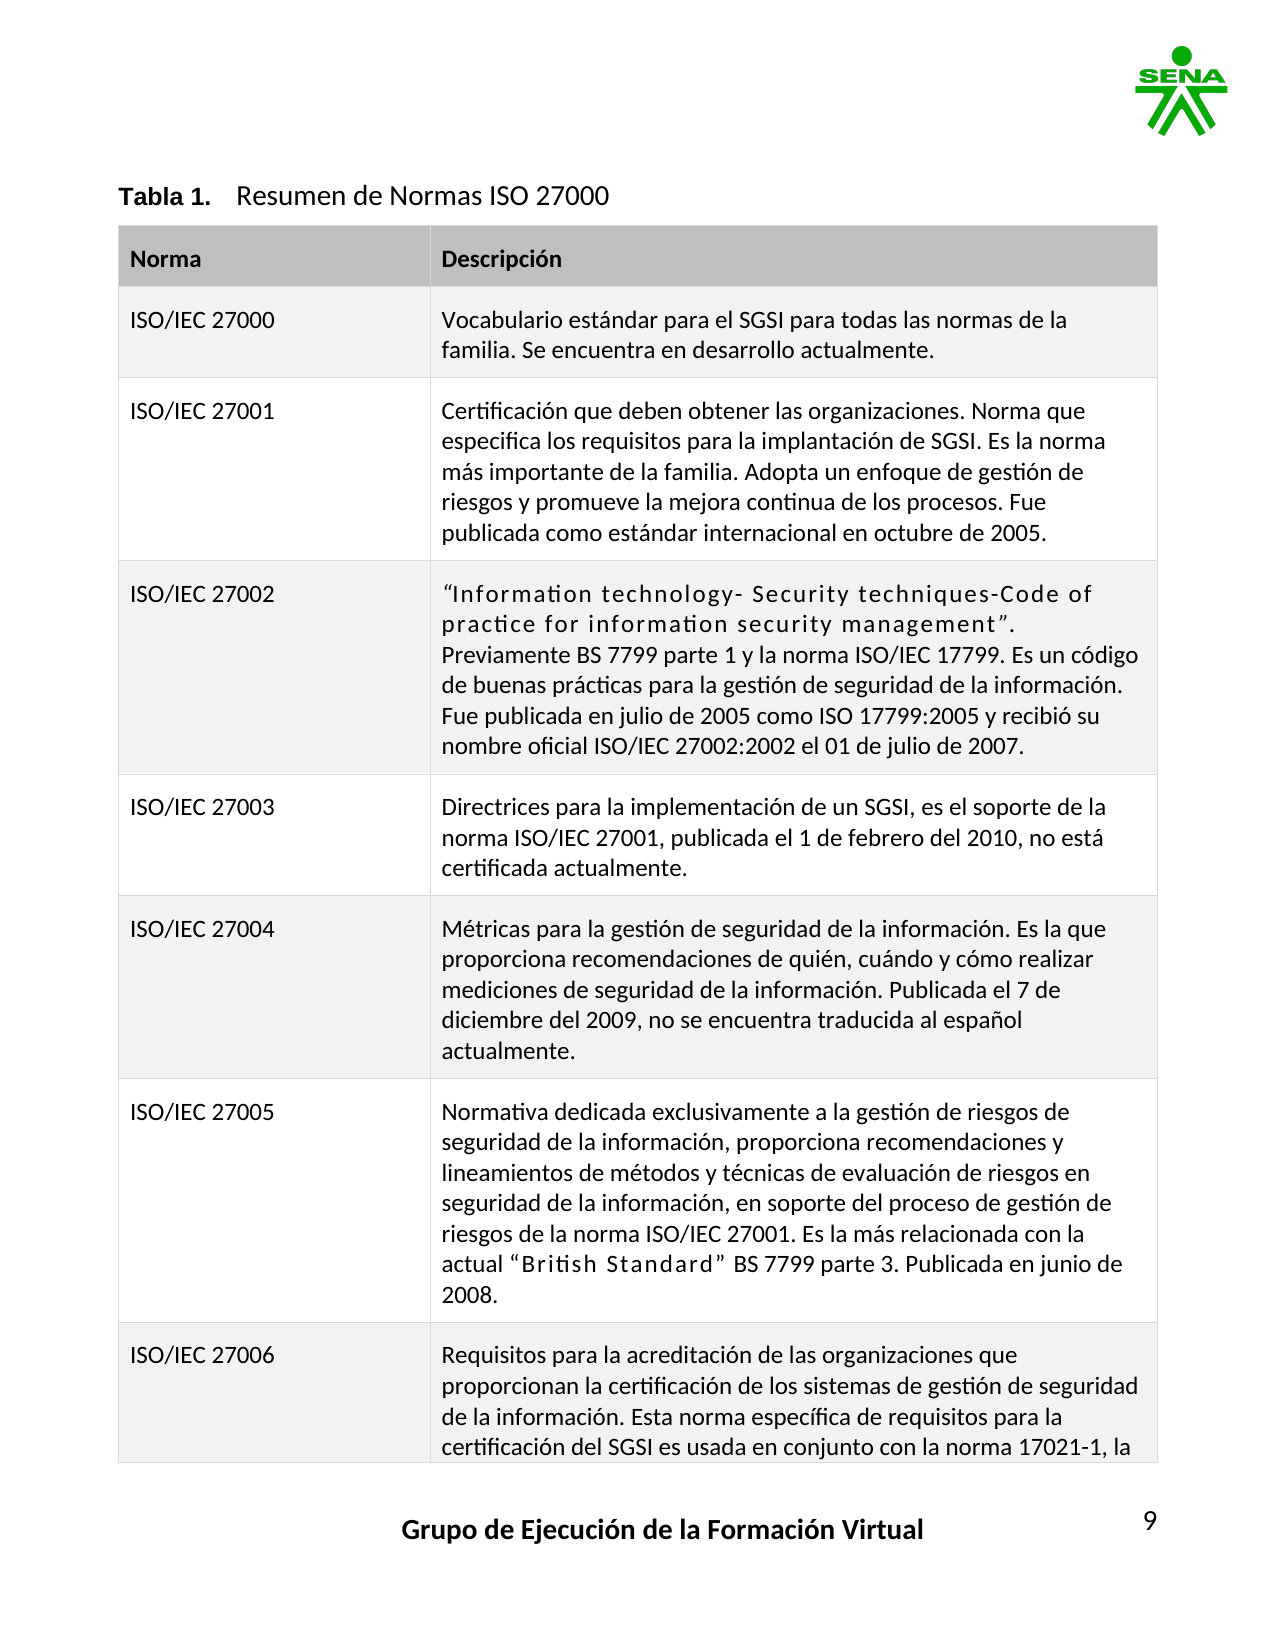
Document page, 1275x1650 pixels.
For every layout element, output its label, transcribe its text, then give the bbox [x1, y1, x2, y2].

table_cell ISO/IEC 27006 [119, 1323, 430, 1462]
table_header Descripción [431, 226, 1157, 286]
table_cell Directrices para la implementación de un SGSI, es el soporte de la norma ISO/IEC 27001, publicada el 1 de febrero del 2010, no está certificada actualmente. [431, 775, 1157, 895]
table_cell ISO/IEC 27001 [119, 378, 430, 560]
table_cell ISO/IEC 27003 [119, 775, 430, 895]
table_cell Normativa dedicada exclusivamente a la gestión de riesgos de seguridad de la información, proporciona recomendaciones y lineamientos de métodos y técnicas de evaluación de riesgos en seguridad de la información, en soporte del proceso de gestión de riesgos de la norma ISO/IEC 27001. Es la más relacionada con la actual “British Standard” BS 7799 parte 3. Publicada en junio de 2008. [431, 1079, 1157, 1322]
table_cell ISO/IEC 27004 [119, 896, 430, 1078]
table_cell Certificación que deben obtener las organizaciones. Norma que especifica los requisitos para la implantación de SGSI. Es la norma más importante de la familia. Adopta un enfoque de gestión de riesgos y promueve la mejora continua de los procesos. Fue publicada como estándar internacional en octubre de 2005. [431, 378, 1157, 560]
text Resumen de Normas ISO 27000 [118, 177, 1157, 213]
table_cell Métricas para la gestión de seguridad de la información. Es la que proporciona recomendaciones de quién, cuándo y cómo realizar mediciones de seguridad de la información. Publicada el 7 de diciembre del 2009, no se encuentra traducida al español actualmente. [431, 896, 1157, 1078]
table_cell “Information technology- Security techniques-Code of practice for information security management”. Previamente BS 7799 parte 1 y la norma ISO/IEC 17799. Es un código de buenas prácticas para la gestión de seguridad de la información. Fue publicada en julio de 2005 como ISO 17799:2005 y recibió su nombre oficial ISO/IEC 27002:2002 el 01 de julio de 2007. [431, 561, 1157, 773]
table_cell ISO/IEC 27005 [119, 1079, 430, 1322]
table_cell Vocabulario estándar para el SGSI para todas las normas de la familia. Se encuentra en desarrollo actualmente. [431, 287, 1157, 377]
picture [1135, 46, 1228, 136]
table_header Norma [119, 226, 430, 286]
table_cell ISO/IEC 27000 [119, 287, 430, 377]
table_cell ISO/IEC 27002 [119, 561, 430, 773]
